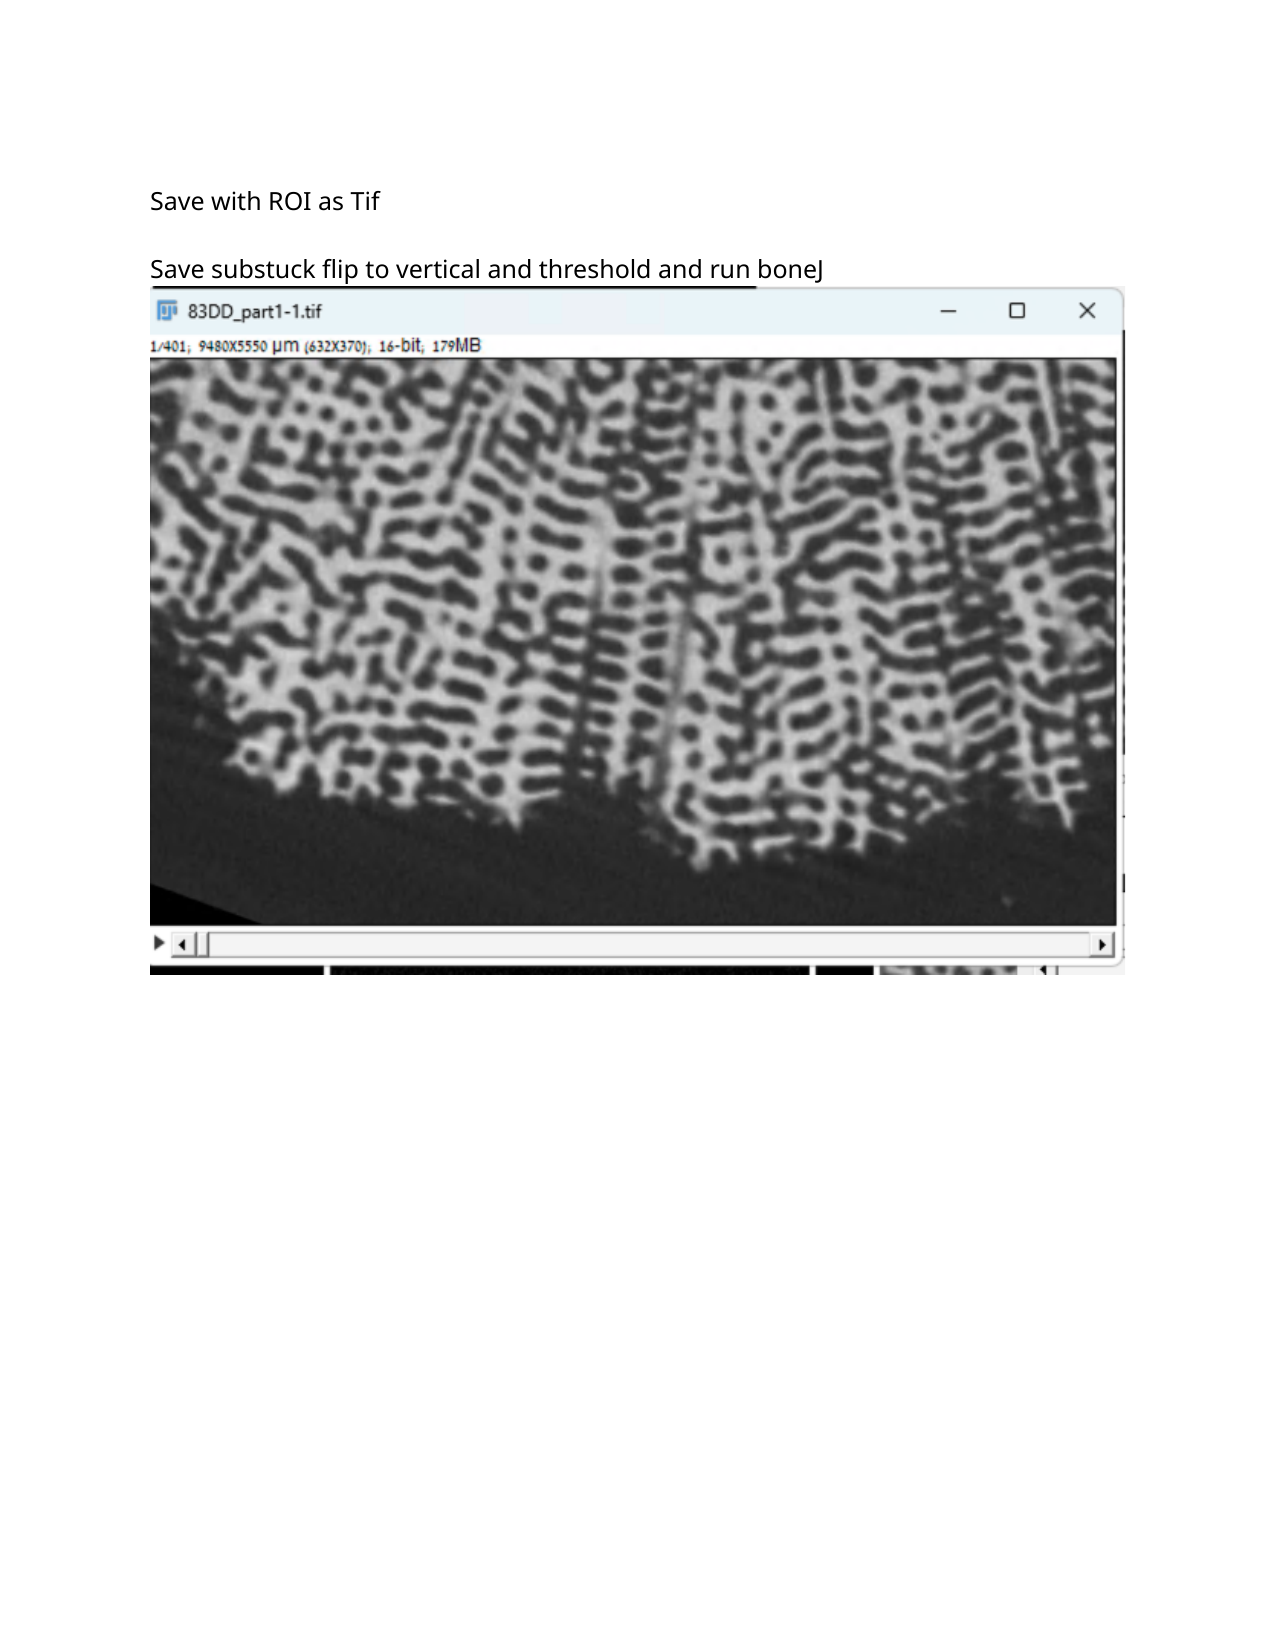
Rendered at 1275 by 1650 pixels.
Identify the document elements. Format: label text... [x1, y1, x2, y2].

text Save with ROI as Tif [150, 184, 1125, 218]
text Save substuck flip to vertical and threshold and run boneJ [150, 252, 1125, 286]
picture [150, 286, 1125, 975]
